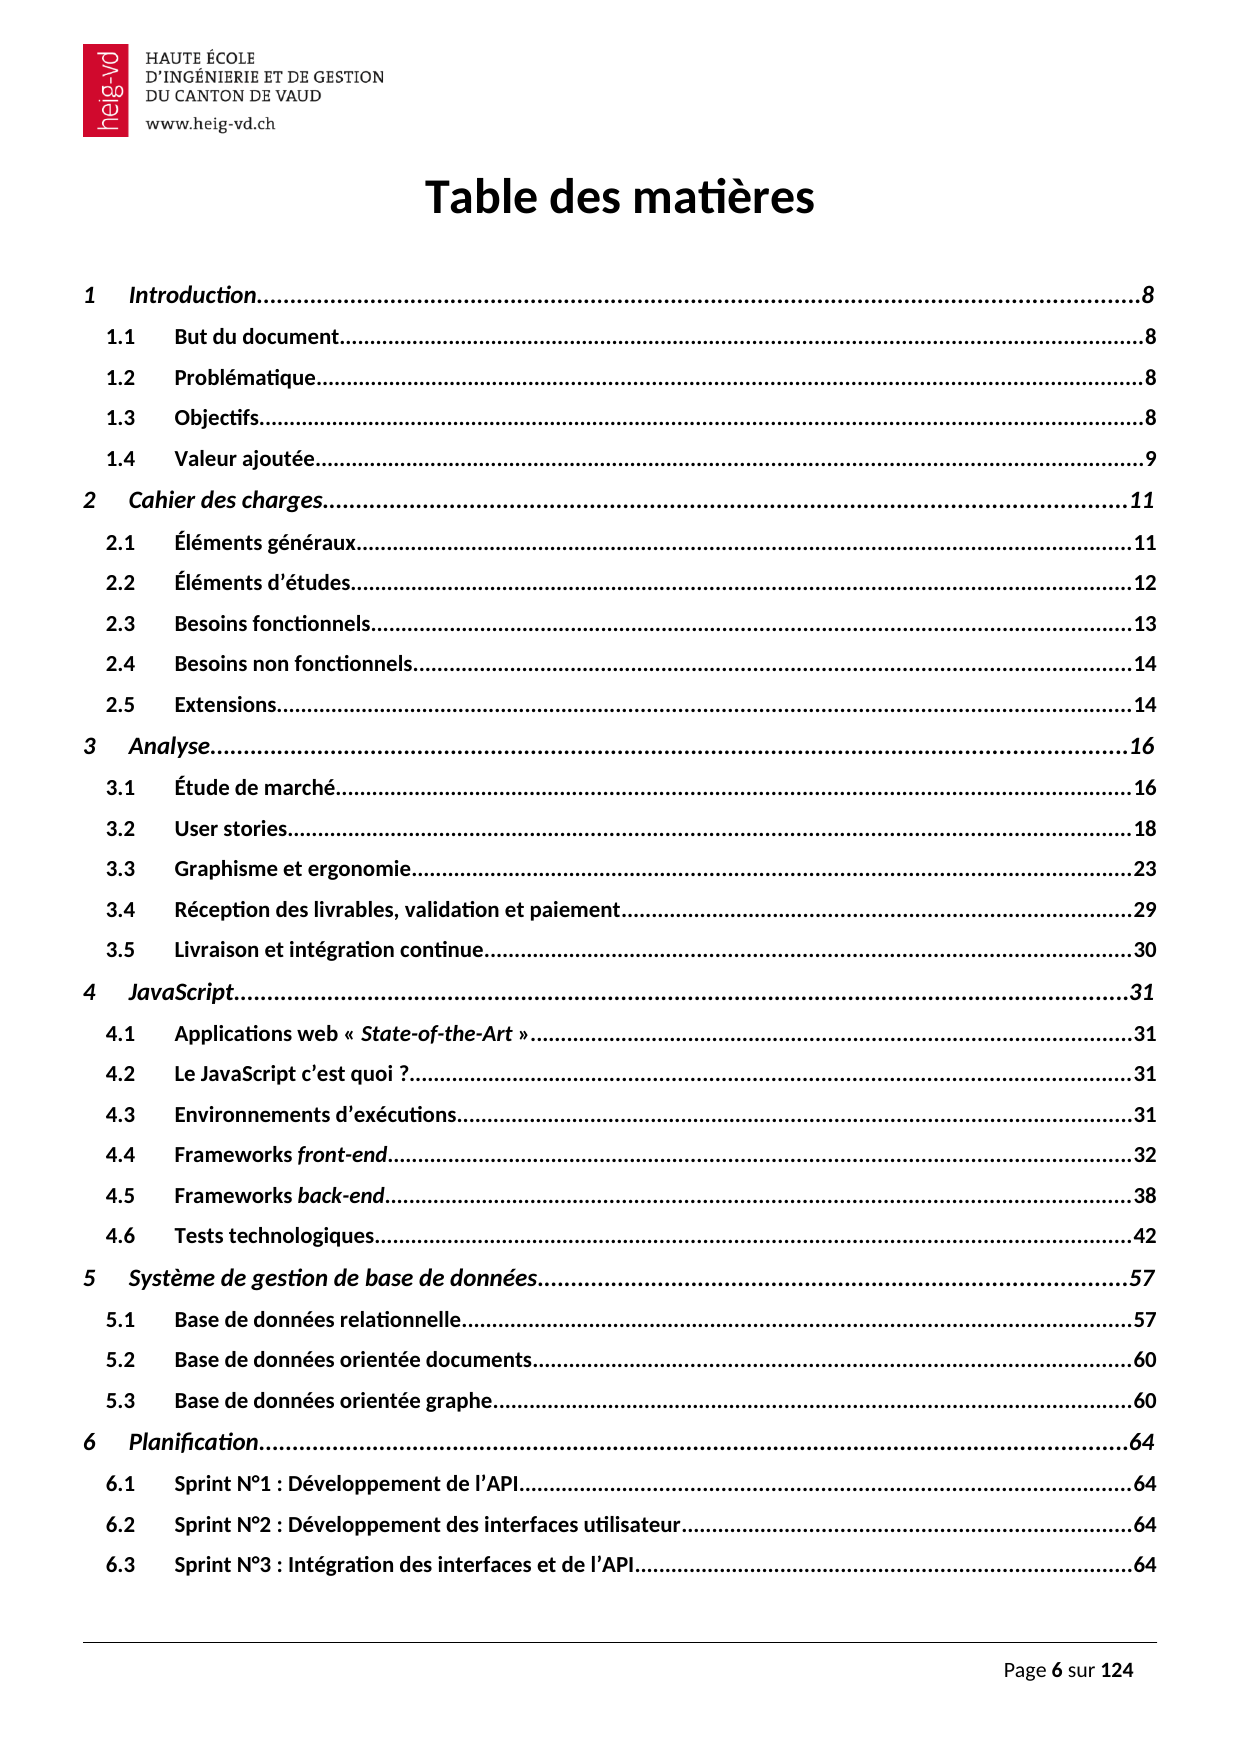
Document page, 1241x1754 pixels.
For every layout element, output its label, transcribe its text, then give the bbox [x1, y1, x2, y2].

text Table des matières [83, 165, 1157, 226]
picture [83, 44, 384, 137]
